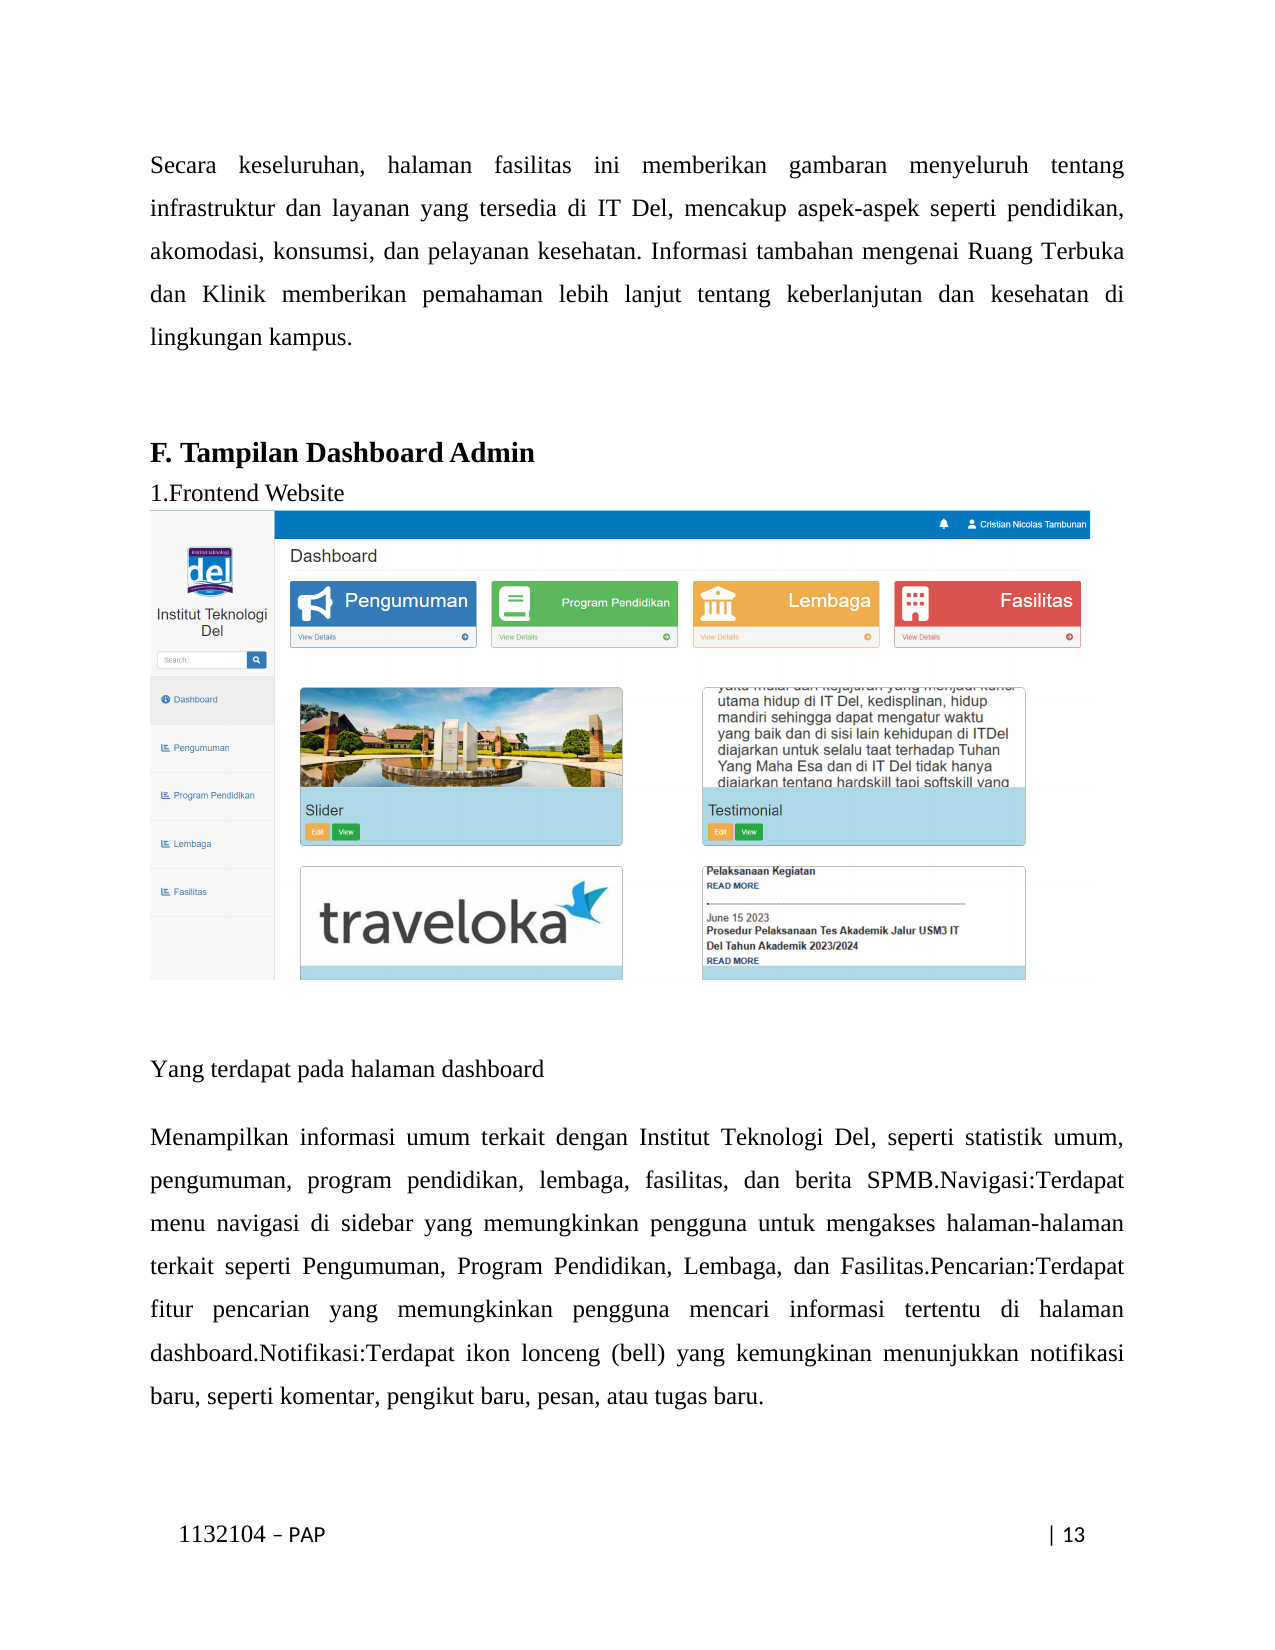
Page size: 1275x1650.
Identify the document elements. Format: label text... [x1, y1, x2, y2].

text Yang terdapat pada halaman dashboard [150, 1054, 1125, 1083]
text Menampilkan informasi umum terkait dengan Institut Teknologi Del, seperti statistik umum, pengumuman, program pendidikan, lembaga, fasilitas, dan berita SPMB.Navigasi:Terdapat menu navigasi di sidebar yang memungkinkan pengguna untuk mengakses halaman-halaman terkait seperti Pengumuman, Program Pendidikan, Lembaga, dan Fasilitas.Pencarian:Terdapat fitur pencarian yang memungkinkan pengguna mencari informasi tertentu di halaman dashboard.Notifikasi:Terdapat ikon lonceng (bell) yang kemungkinan menunjukkan notifikasi baru, seperti komentar, pengikut baru, pesan, atau tugas baru. [150, 1122, 1125, 1409]
text Secara keseluruhan, halaman fasilitas ini memberikan gambaran menyeluruh tentang infrastruktur dan layanan yang tersedia di IT Del, mencakup aspek-aspek seperti pendidikan, akomodasi, konsumsi, dan pelayanan kesehatan. Informasi tambahan mengenai Ruang Terbuka dan Klinik memberikan pemahaman lebih lanjut tentang keberlanjutan dan kesehatan di lingkungan kampus. [150, 150, 1125, 351]
picture [150, 510, 1091, 980]
subtitle F. Tampilan Dashboard Admin [150, 435, 1125, 469]
subtitle 1.Frontend Website [150, 478, 1125, 507]
